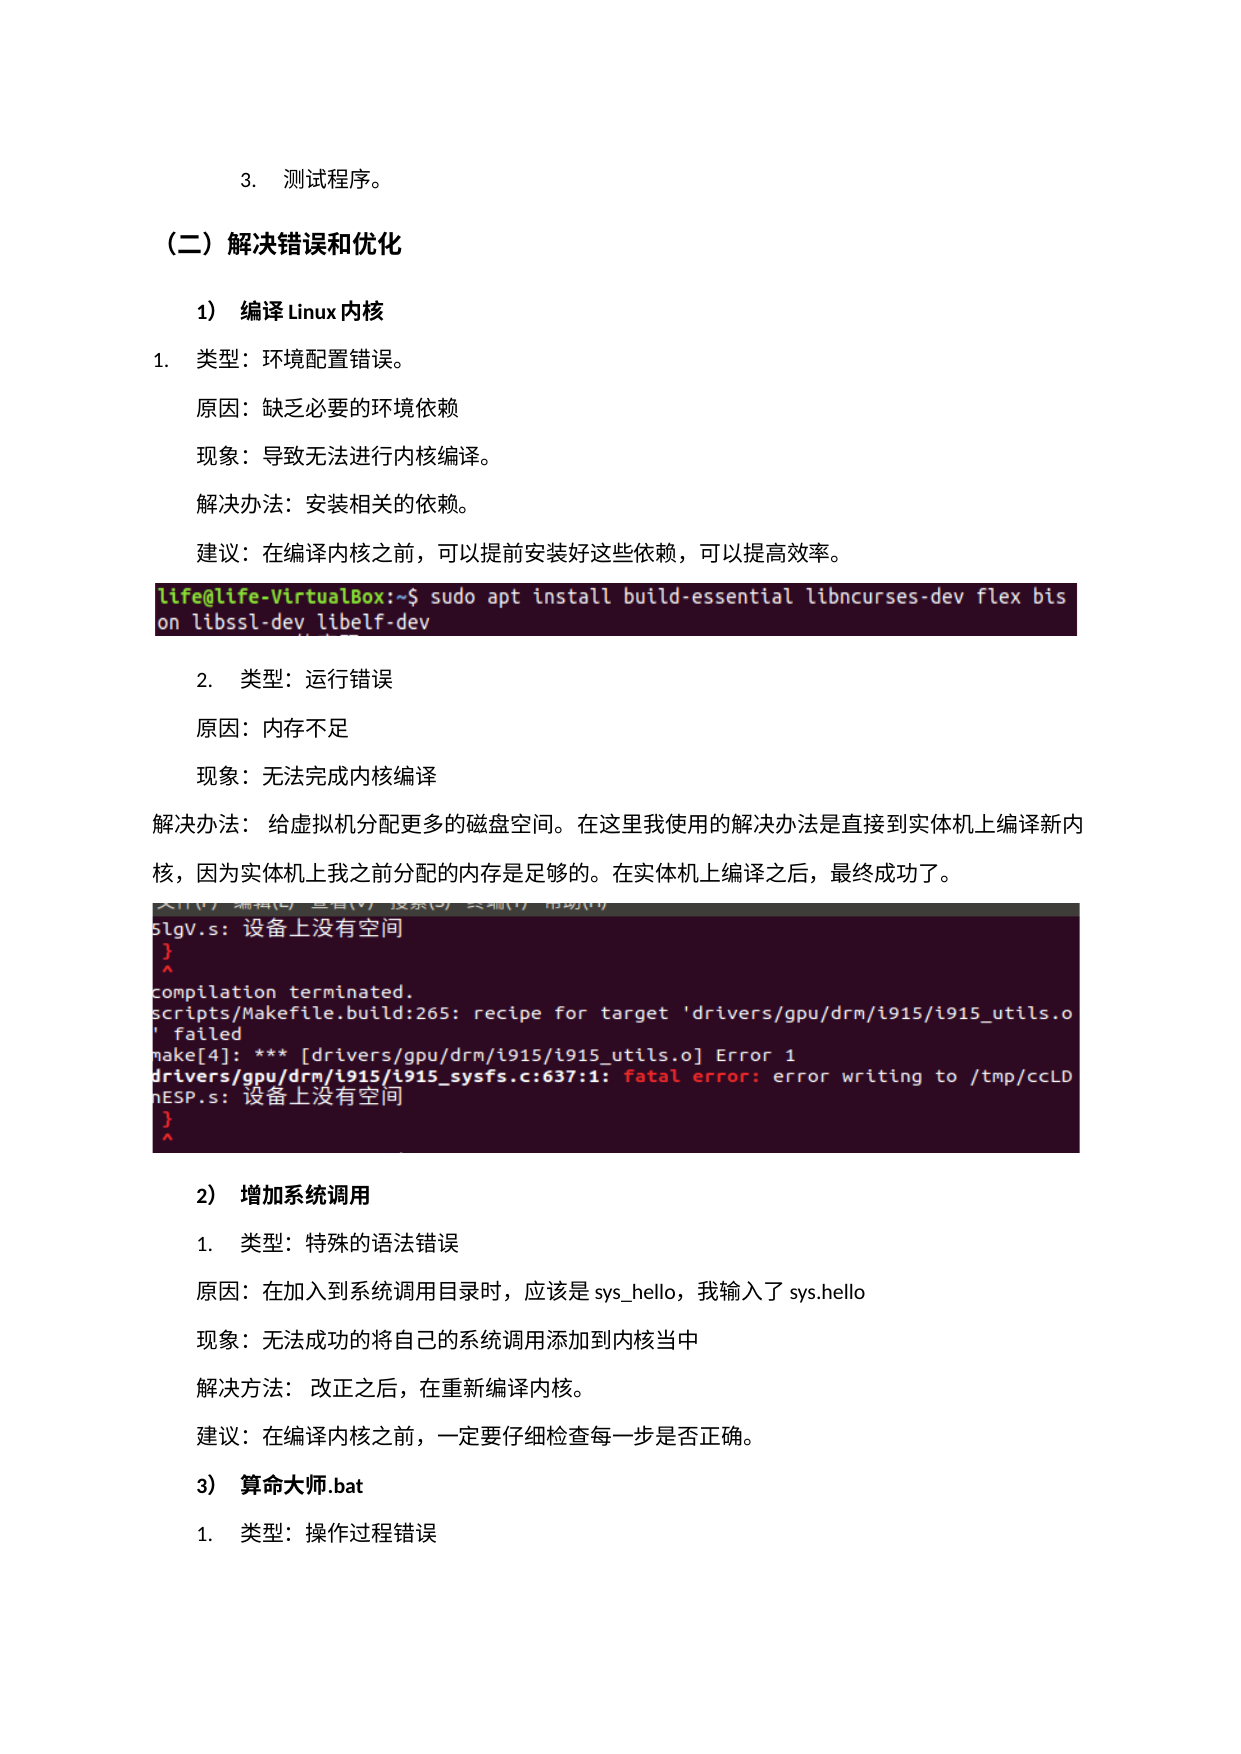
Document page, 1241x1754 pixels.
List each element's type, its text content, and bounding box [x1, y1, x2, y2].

list 增加系统调用 [152, 1177, 1088, 1210]
list 现象：导致无法进行内核编译。 [152, 438, 1088, 471]
list 解决办法：安装相关的依赖。 [152, 487, 1088, 519]
list 现象：无法完成内核编译 [152, 758, 1088, 791]
list 类型：操作过程错误 [152, 1516, 1088, 1548]
list 类型：环境配置错误。 [152, 342, 1088, 374]
list 算命大师.bat [152, 1467, 1088, 1500]
list 原因：缺乏必要的环境依赖 [152, 390, 1088, 423]
list 类型：特殊的语法错误 [152, 1226, 1088, 1258]
list 原因：内存不足 [152, 710, 1088, 743]
list 建议：在编译内核之前，一定要仔细检查每一步是否正确。 [152, 1419, 1088, 1451]
list 测试程序。 [196, 162, 1088, 194]
list 解决错误和优化 [152, 210, 1088, 275]
picture [152, 903, 1080, 1153]
list 原因：在加入到系统调用目录时，应该是sys_hello，我输入了sys.hello [152, 1274, 1088, 1306]
list 编译Linux内核 [152, 293, 1088, 326]
list 现象：无法成功的将自己的系统调用添加到内核当中 [152, 1322, 1088, 1355]
list 解决方法： 改正之后，在重新编译内核。 [152, 1371, 1088, 1403]
list 解决办法： 给虚拟机分配更多的磁盘空间。在这里我使用的解决办法是直接到实体机上编译新内核，因为实体机上我之前分配的内存是足够的。在实体机上编译之后，最终成功了。 [152, 807, 1088, 888]
picture [155, 583, 1078, 636]
list 类型：运行错误 [196, 662, 1088, 694]
list 建议：在编译内核之前，可以提前安装好这些依赖，可以提高效率。 [152, 535, 1088, 568]
